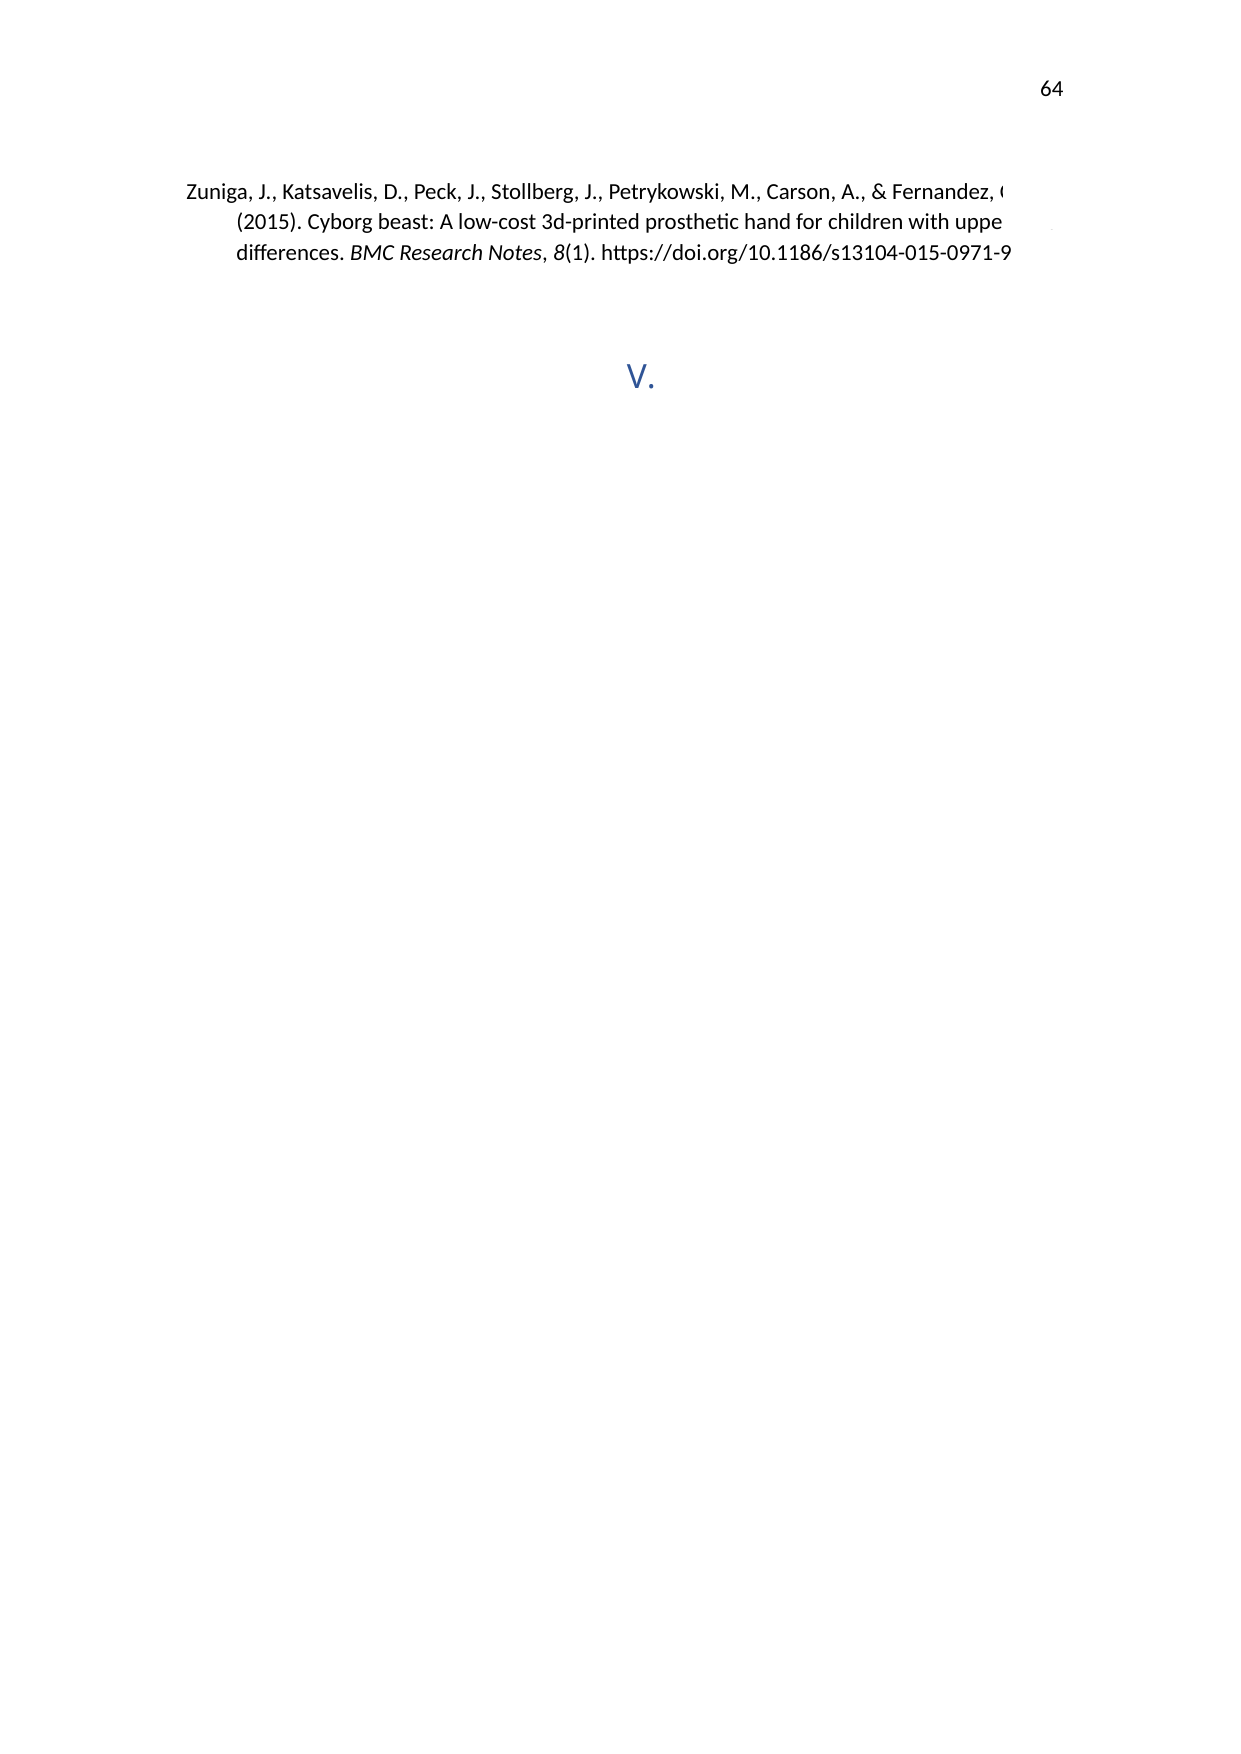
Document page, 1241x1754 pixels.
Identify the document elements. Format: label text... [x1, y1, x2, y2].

text Zuniga, J., Katsavelis, D., Peck, J., Stollberg, J., Petrykowski, M., Carson, A., & Fernandez, C. (2015). Cyborg beast: A low-cost 3d-printed prosthetic hand for children with upper-limb differences. BMC Research Notes, 8(1). https://doi.org/10.1186/s13104-015-0971-9 [186, 177, 1063, 266]
